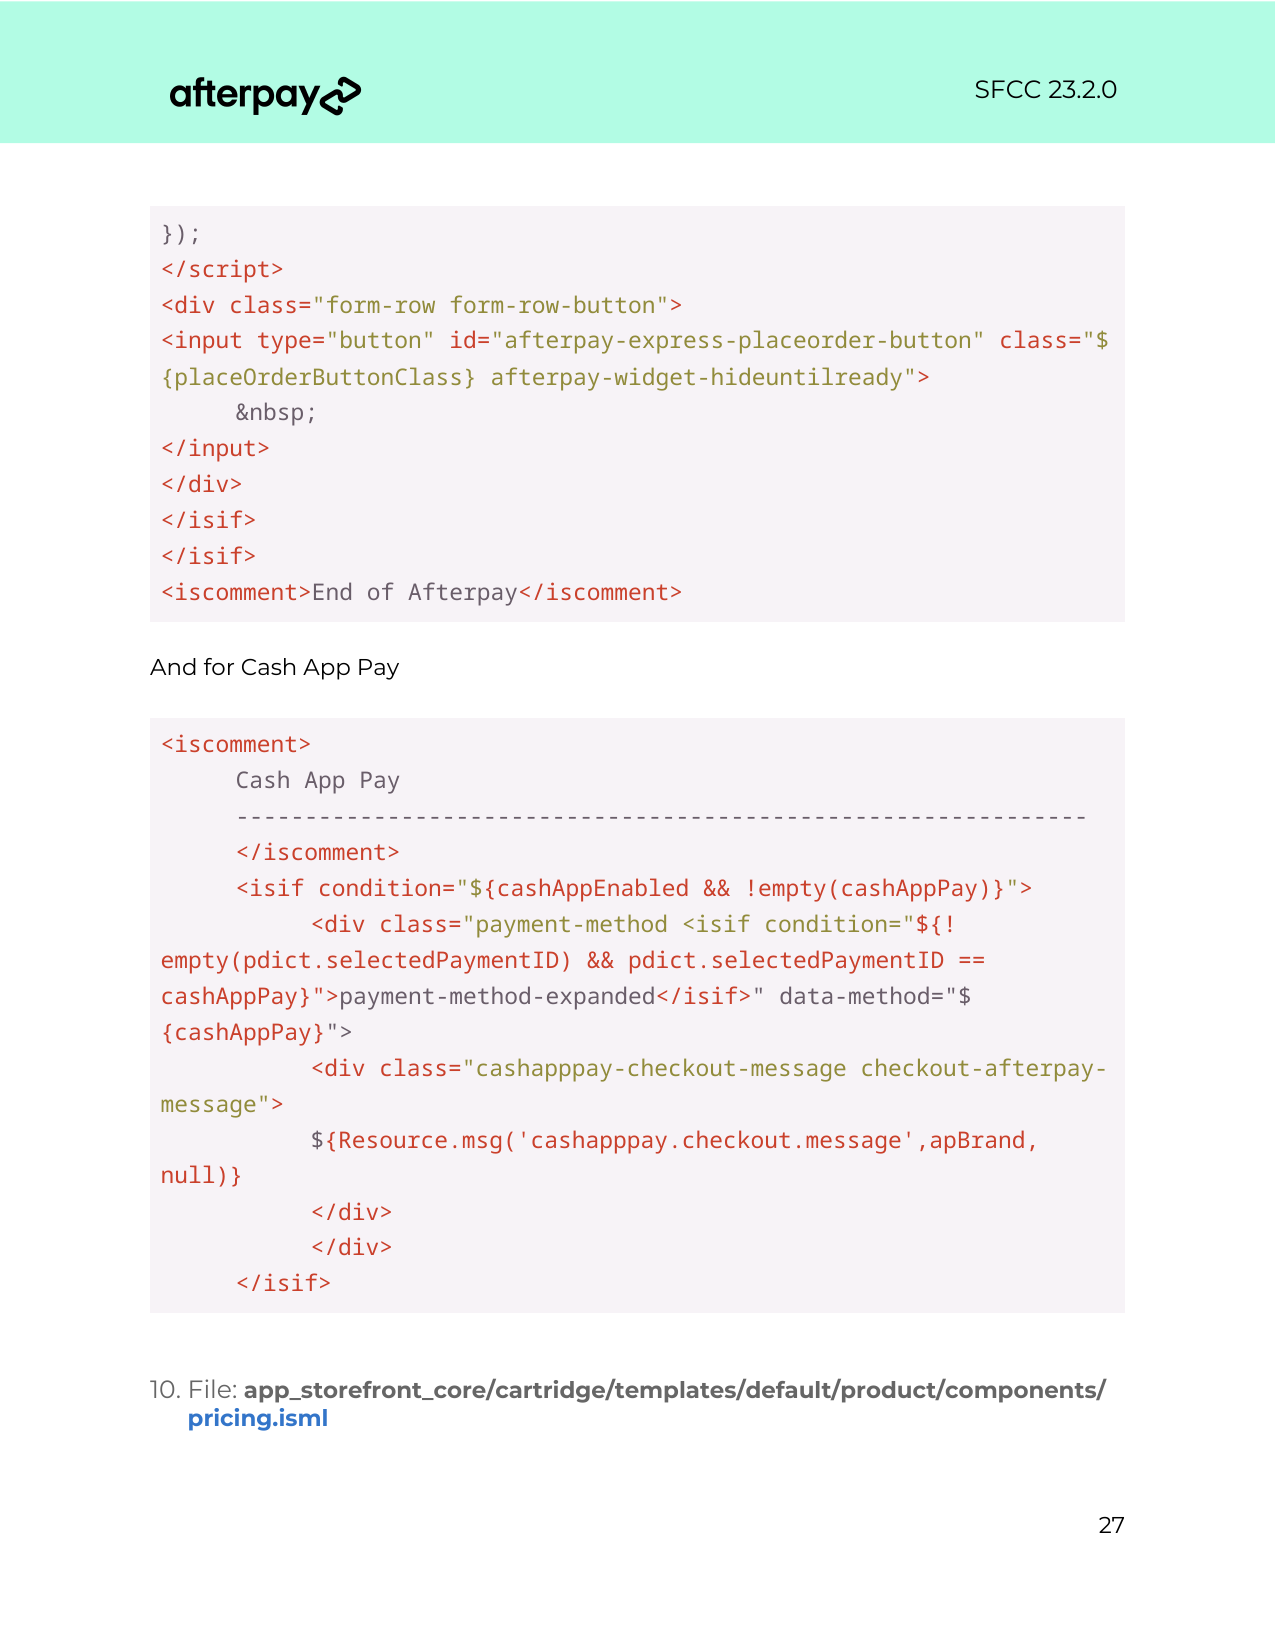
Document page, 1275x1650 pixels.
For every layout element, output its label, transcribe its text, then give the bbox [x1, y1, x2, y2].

picture [134, 48, 397, 144]
subtitle File: app_storefront_core/cartridge/templates/default/product/components/pricing.isml [150, 1374, 1125, 1432]
text And for Cash App Pay [150, 654, 1125, 682]
table_header <iscomment> Cash App Pay -------------------------------------------------------------- </iscomment> <isif condition="${cashAppEnabled && !empty(cashAppPay)}"> <div class="payment-method <isif condition="${!empty(pdict.selectedPaymentID) && pdict.selectedPaymentID == cashAppPay}">payment-method-expanded</isif>" data-method="${cashAppPay}"> <div class="cashapppay-checkout-message checkout-afterpay-message"> ${Resource.msg('cashapppay.checkout.message',apBrand, null)} </div> </div> </isif> [150, 718, 1125, 1313]
